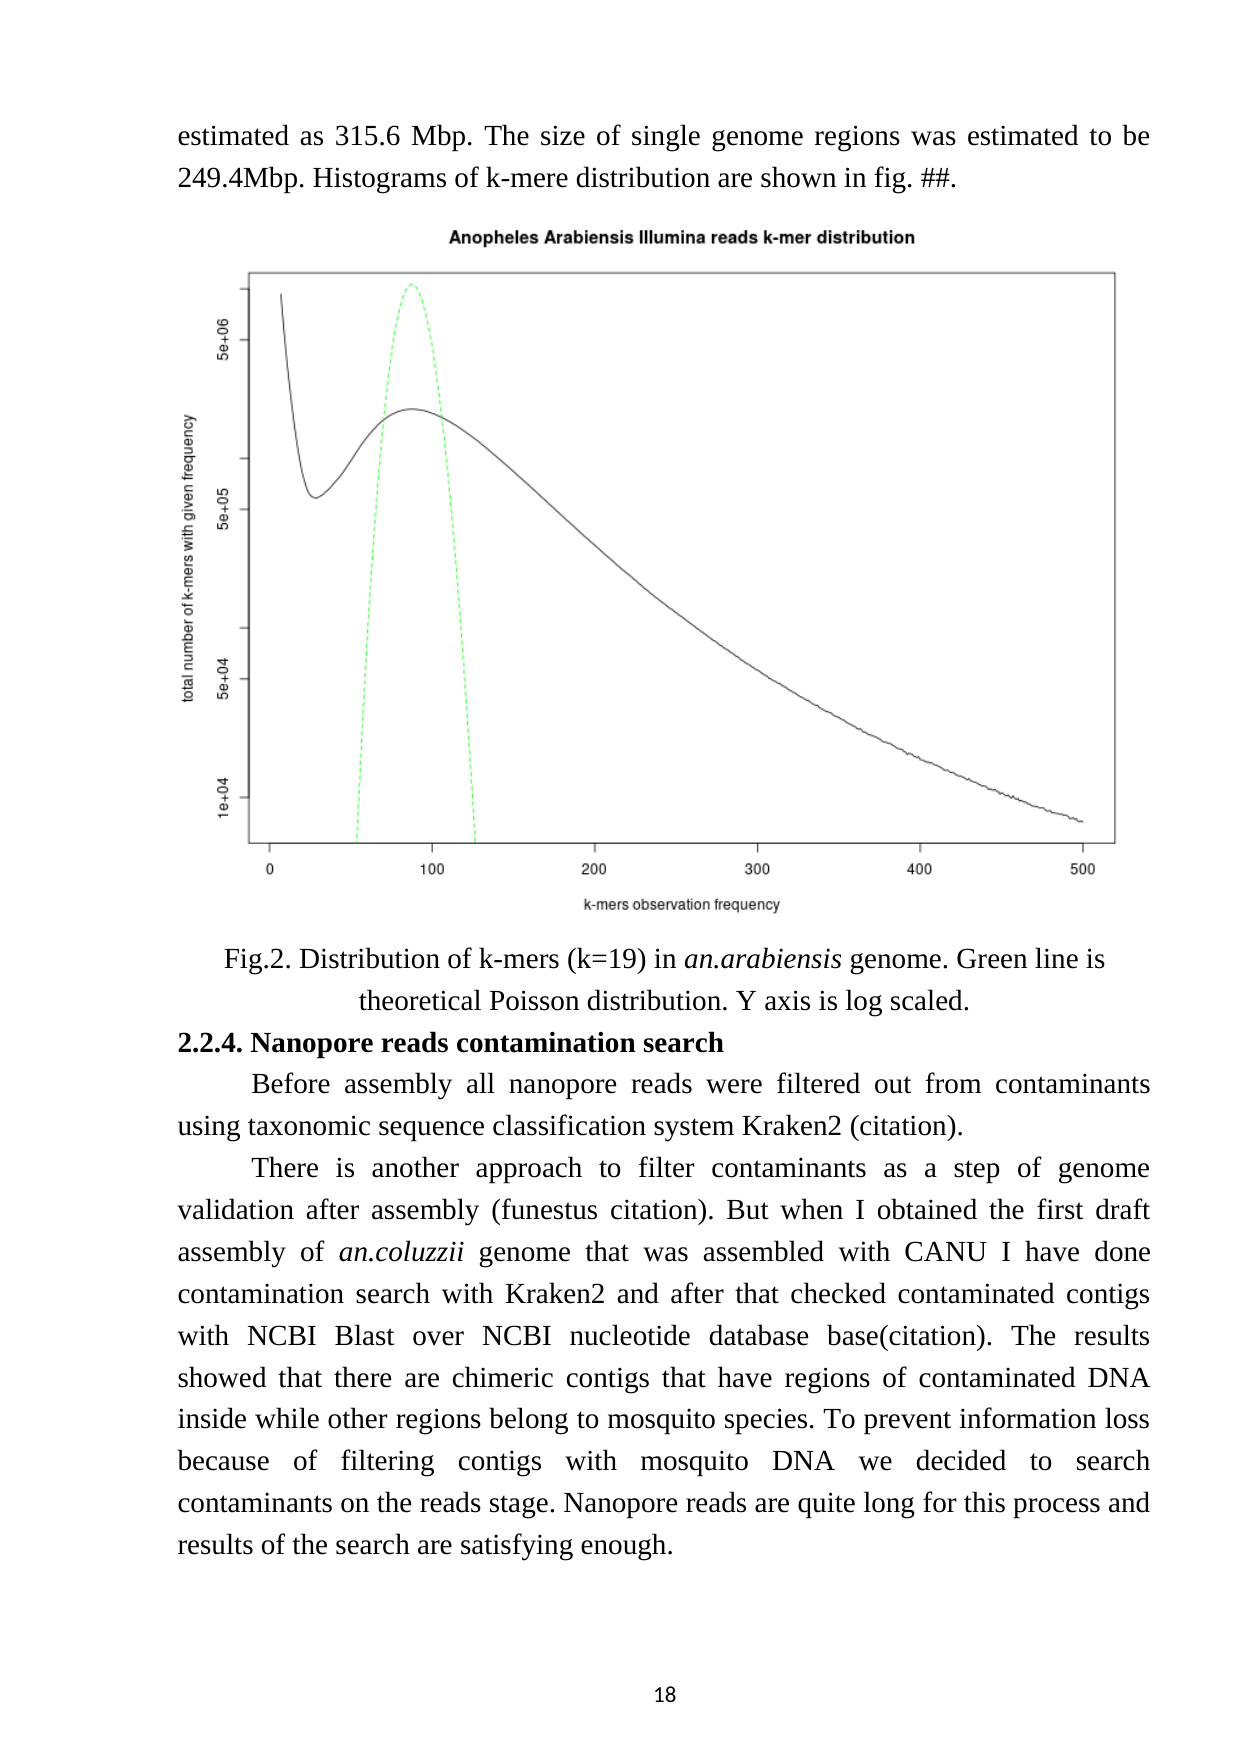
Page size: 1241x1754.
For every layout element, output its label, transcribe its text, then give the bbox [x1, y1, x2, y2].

text Nanopore reads contamination search [177, 1025, 1152, 1058]
text There is another approach to filter contaminants as a step of genome validation after assembly (funestus citation). But when I obtained the first draft assembly of an.coluzzii genome that was assembled with CANU I have done contamination search with Kraken2 and after that checked contaminated contigs with NCBI Blast over NCBI nucleotide database base(citation). The results showed that there are chimeric contigs that have regions of contaminated DNA inside while other regions belong to mosquito species. To prevent information loss because of filtering contigs with mosquito DNA we decided to search contaminants on the reads stage. Nanopore reads are quite long for this process and results of the search are satisfying enough. [177, 1150, 1152, 1561]
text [177, 118, 1152, 193]
text Distribution of k-mers (k=19) in an.arabiensis genome. Green line is theoretical Poisson distribution. Y axis is log scaled. [177, 941, 1152, 1016]
text Before assembly all nanopore reads were filtered out from contaminants using taxonomic sequence classification system Kraken2 (citation). [177, 1067, 1152, 1142]
picture [177, 201, 1152, 933]
